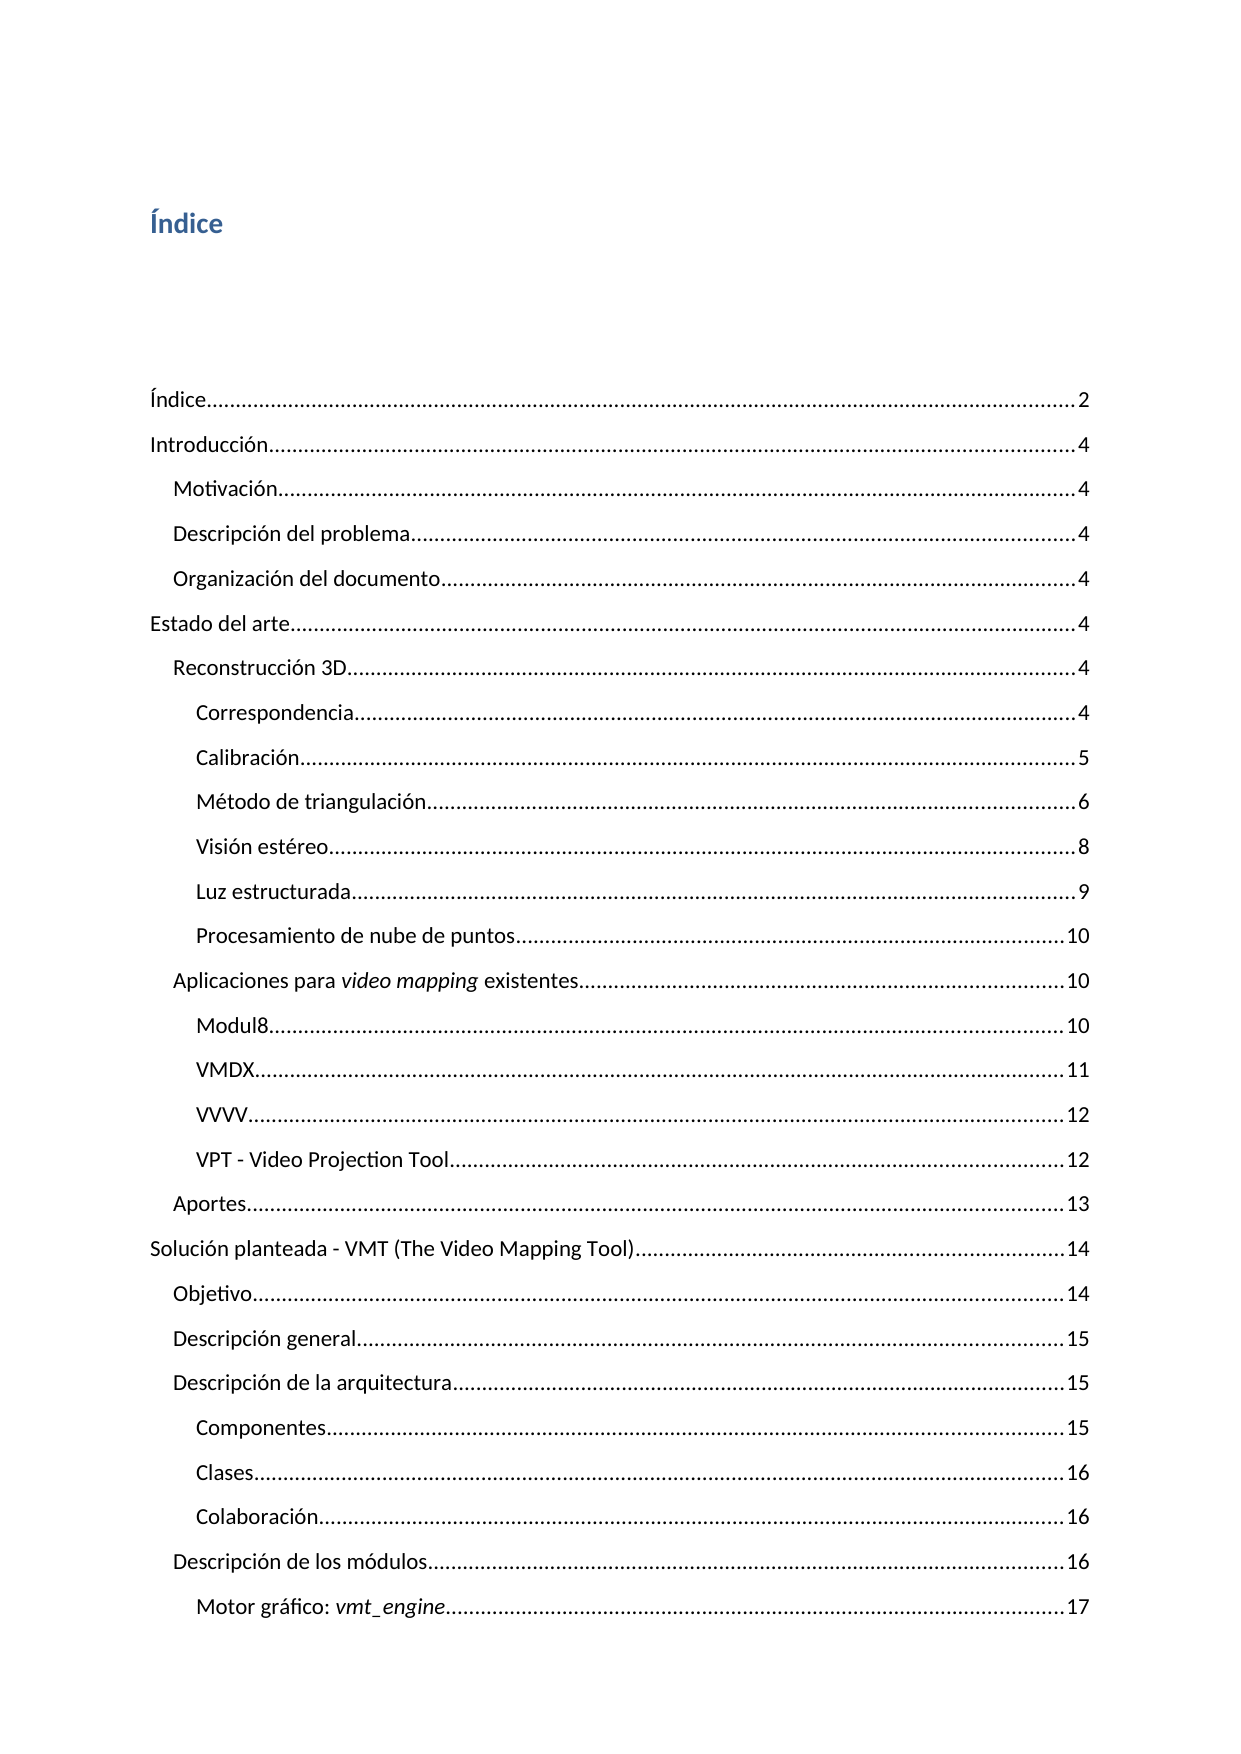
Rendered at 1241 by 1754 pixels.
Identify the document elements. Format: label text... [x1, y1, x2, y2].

subtitle Índice [150, 206, 1090, 241]
